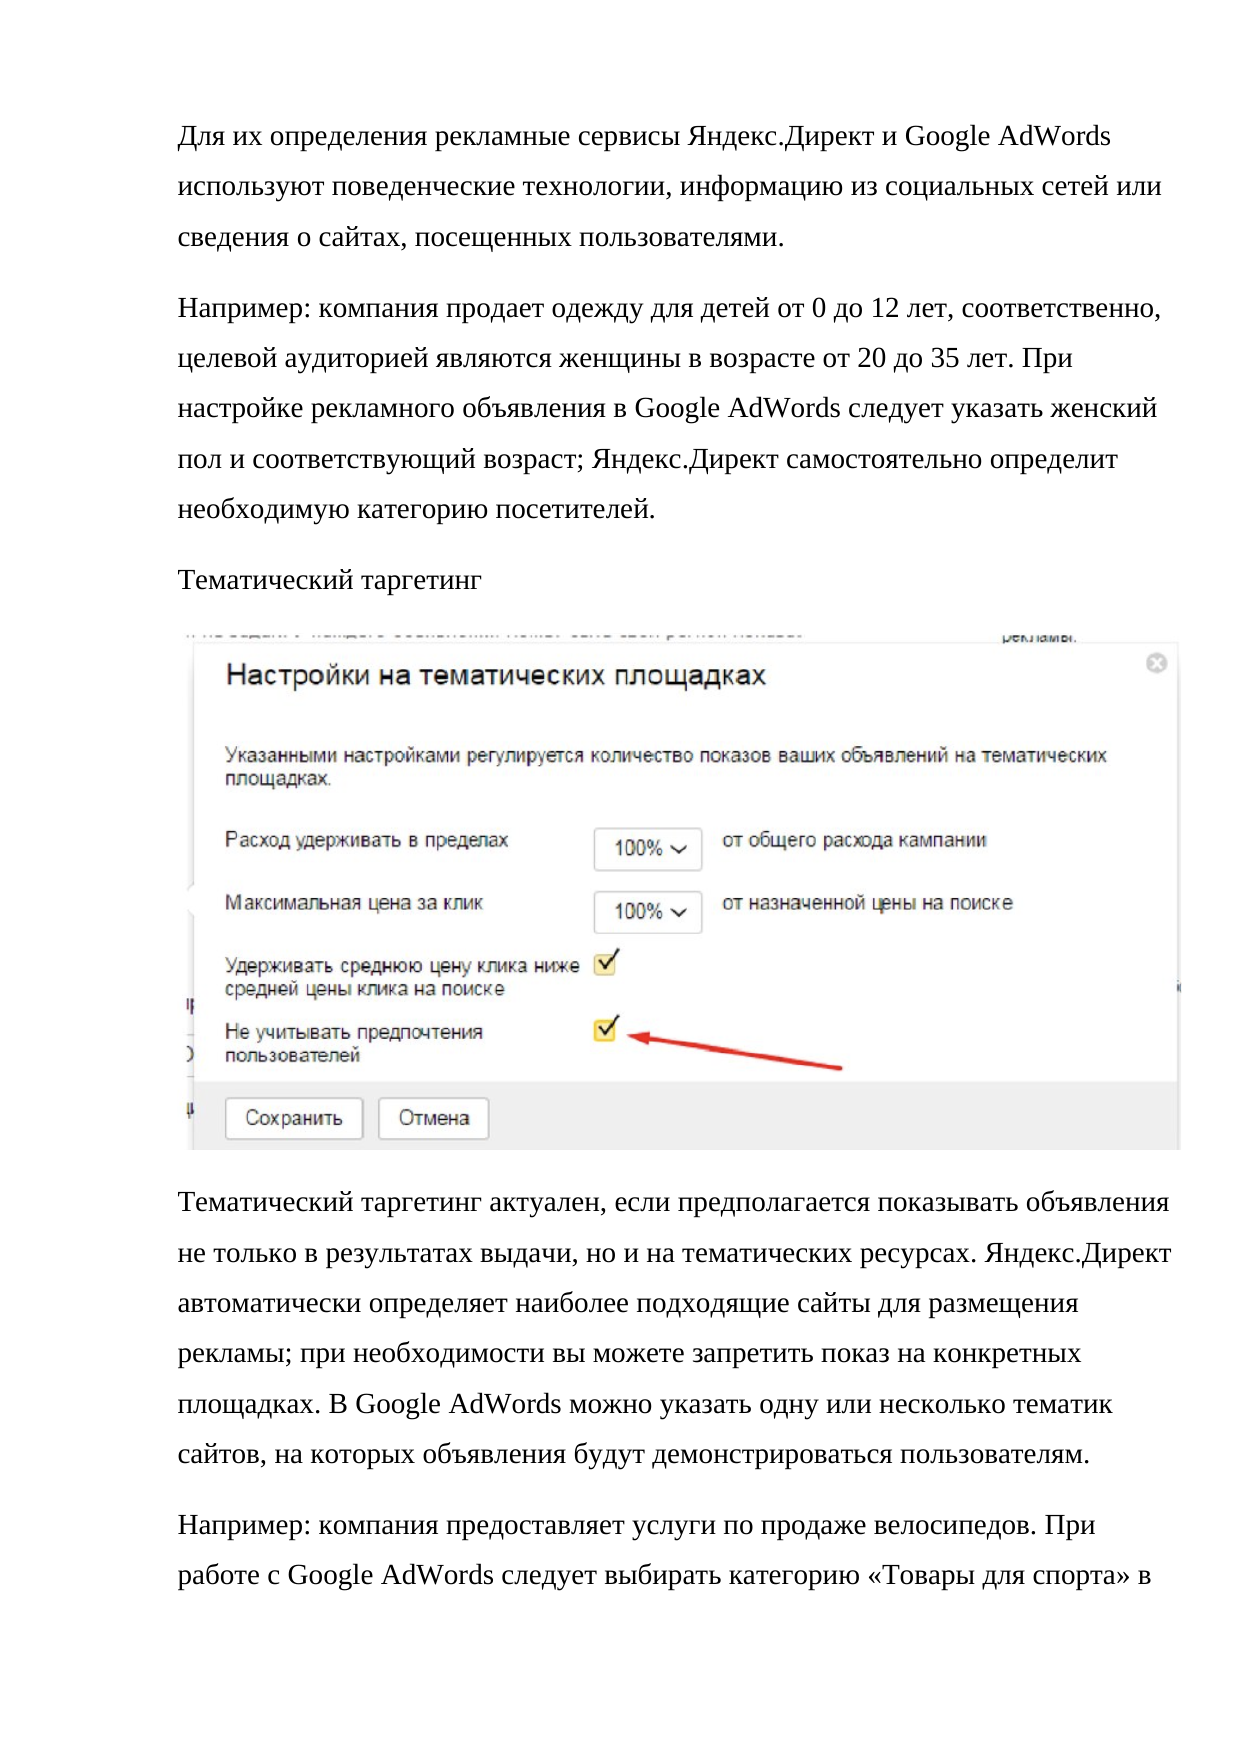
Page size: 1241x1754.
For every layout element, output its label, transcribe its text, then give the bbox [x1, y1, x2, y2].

text Тематический таргетинг актуален, если предполагается показывать объявления не только в результатах выдачи, но и на тематических ресурсах. Яндекс.Директ автоматически определяет наиболее подходящие сайты для размещения рекламы; при необходимости вы можете запретить показ на конкретных площадках. В Google AdWords можно указать одну или несколько тематик сайтов, на которых объявления будут демонстрироваться пользователям. [177, 1184, 1181, 1469]
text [177, 1507, 1181, 1591]
text Например: компания продает одежду для детей от 0 до 12 лет, соответственно, целевой аудиторией являются женщины в возрасте от 20 до 35 лет. При настройке рекламного объявления в Google AdWords следует указать женский пол и соответствующий возраст; Яндекс.Директ самостоятельно определит необходимую категорию посетителей. [177, 290, 1181, 525]
text Тематический таргетинг [177, 562, 1181, 596]
text Для их определения рекламные сервисы Яндекс.Директ и Google AdWords используют поведенческие технологии, информацию из социальных сетей или сведения о сайтах, посещенных пользователями. [177, 118, 1181, 252]
picture [177, 633, 1182, 1150]
